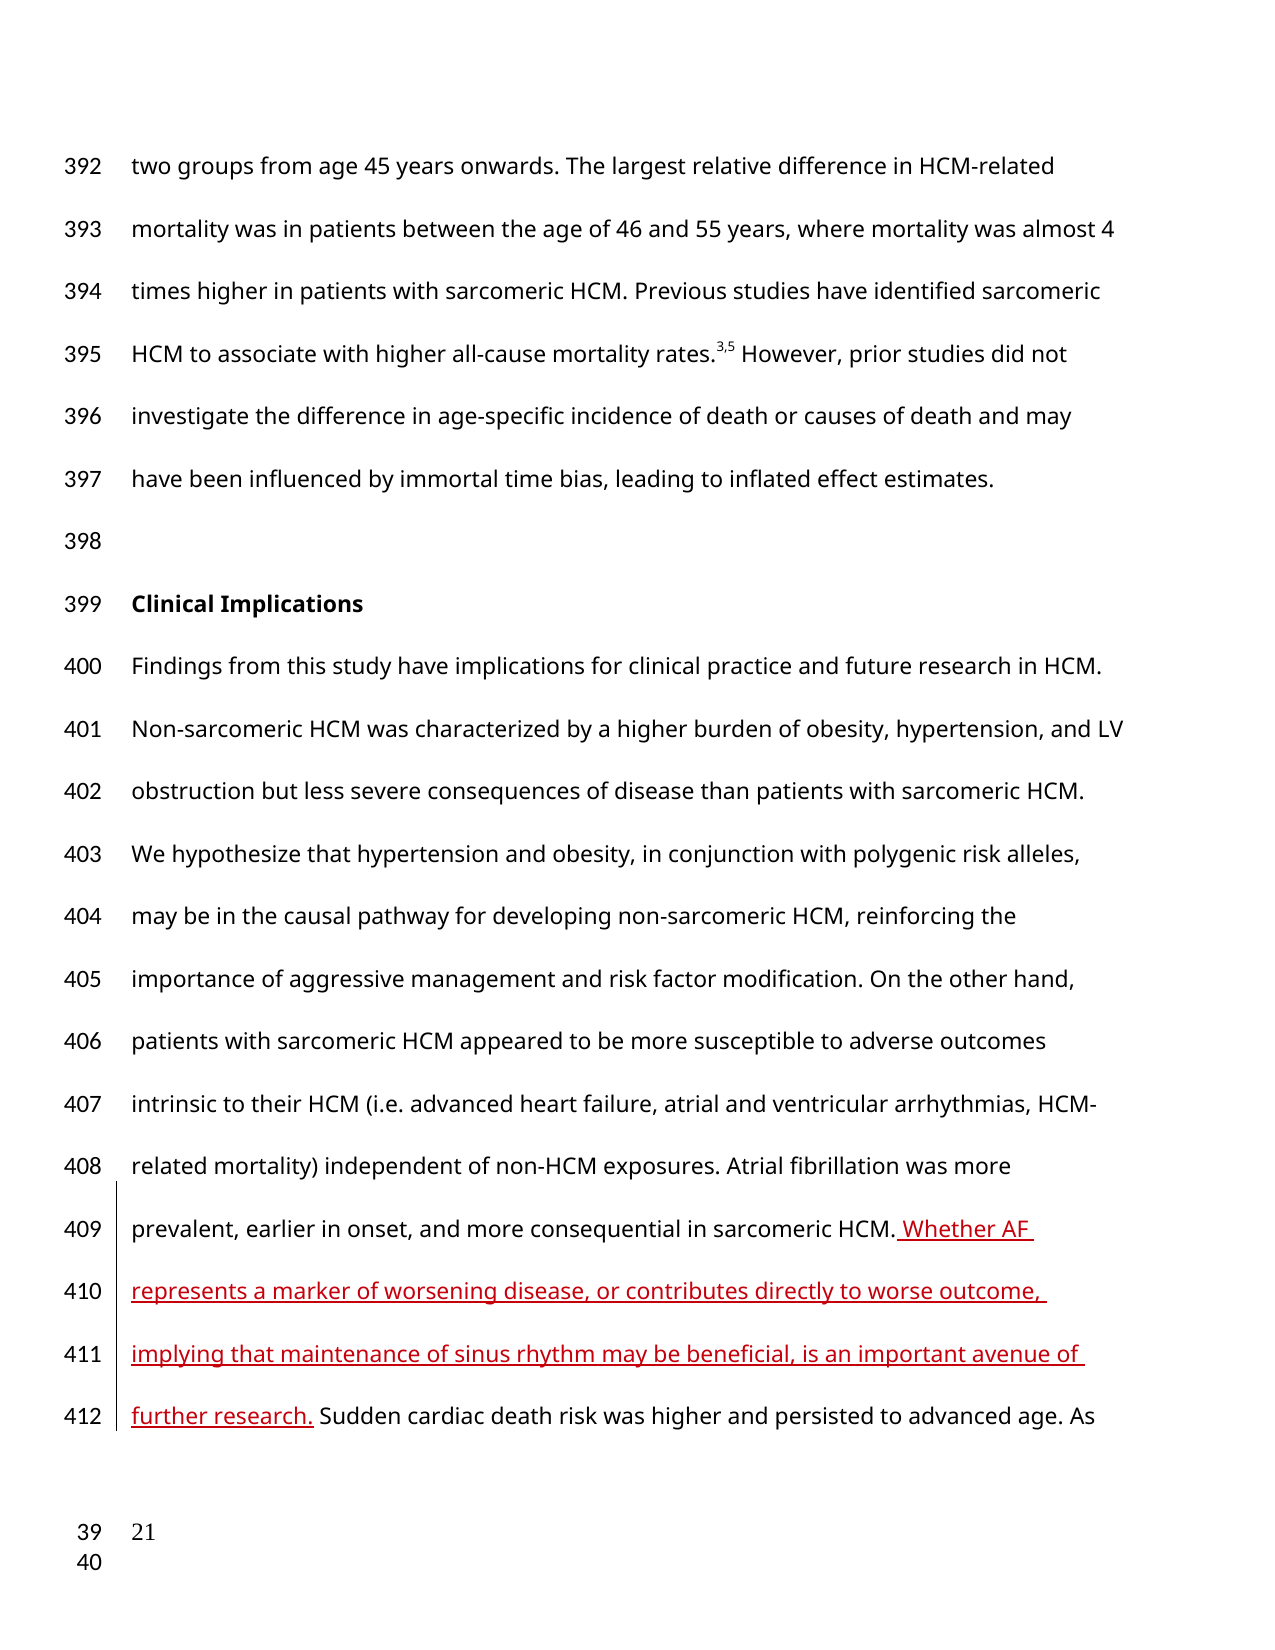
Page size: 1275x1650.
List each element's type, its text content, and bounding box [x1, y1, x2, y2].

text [131, 150, 1125, 494]
text Clinical Implications [131, 587, 1125, 619]
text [131, 650, 1125, 1431]
